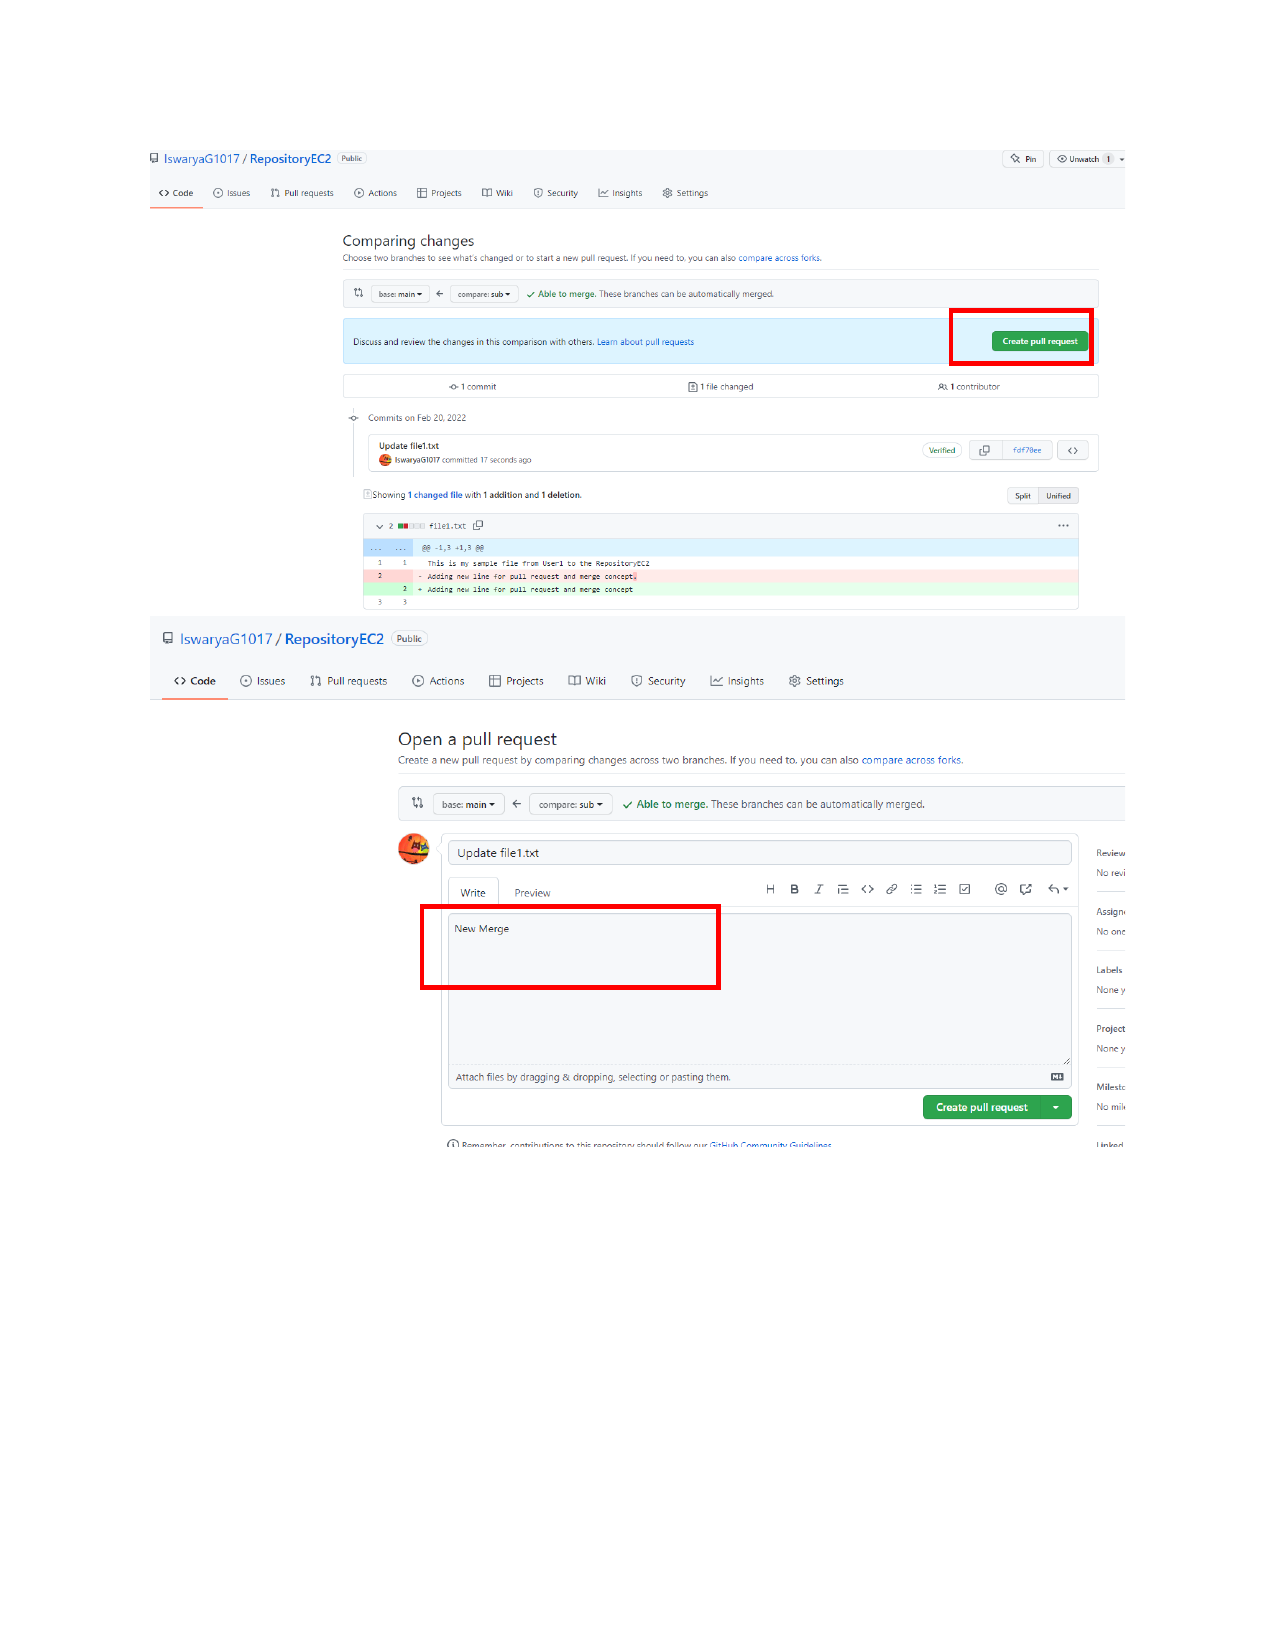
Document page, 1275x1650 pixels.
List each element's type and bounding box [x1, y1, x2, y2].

picture [150, 616, 1125, 1147]
picture [150, 150, 1125, 614]
